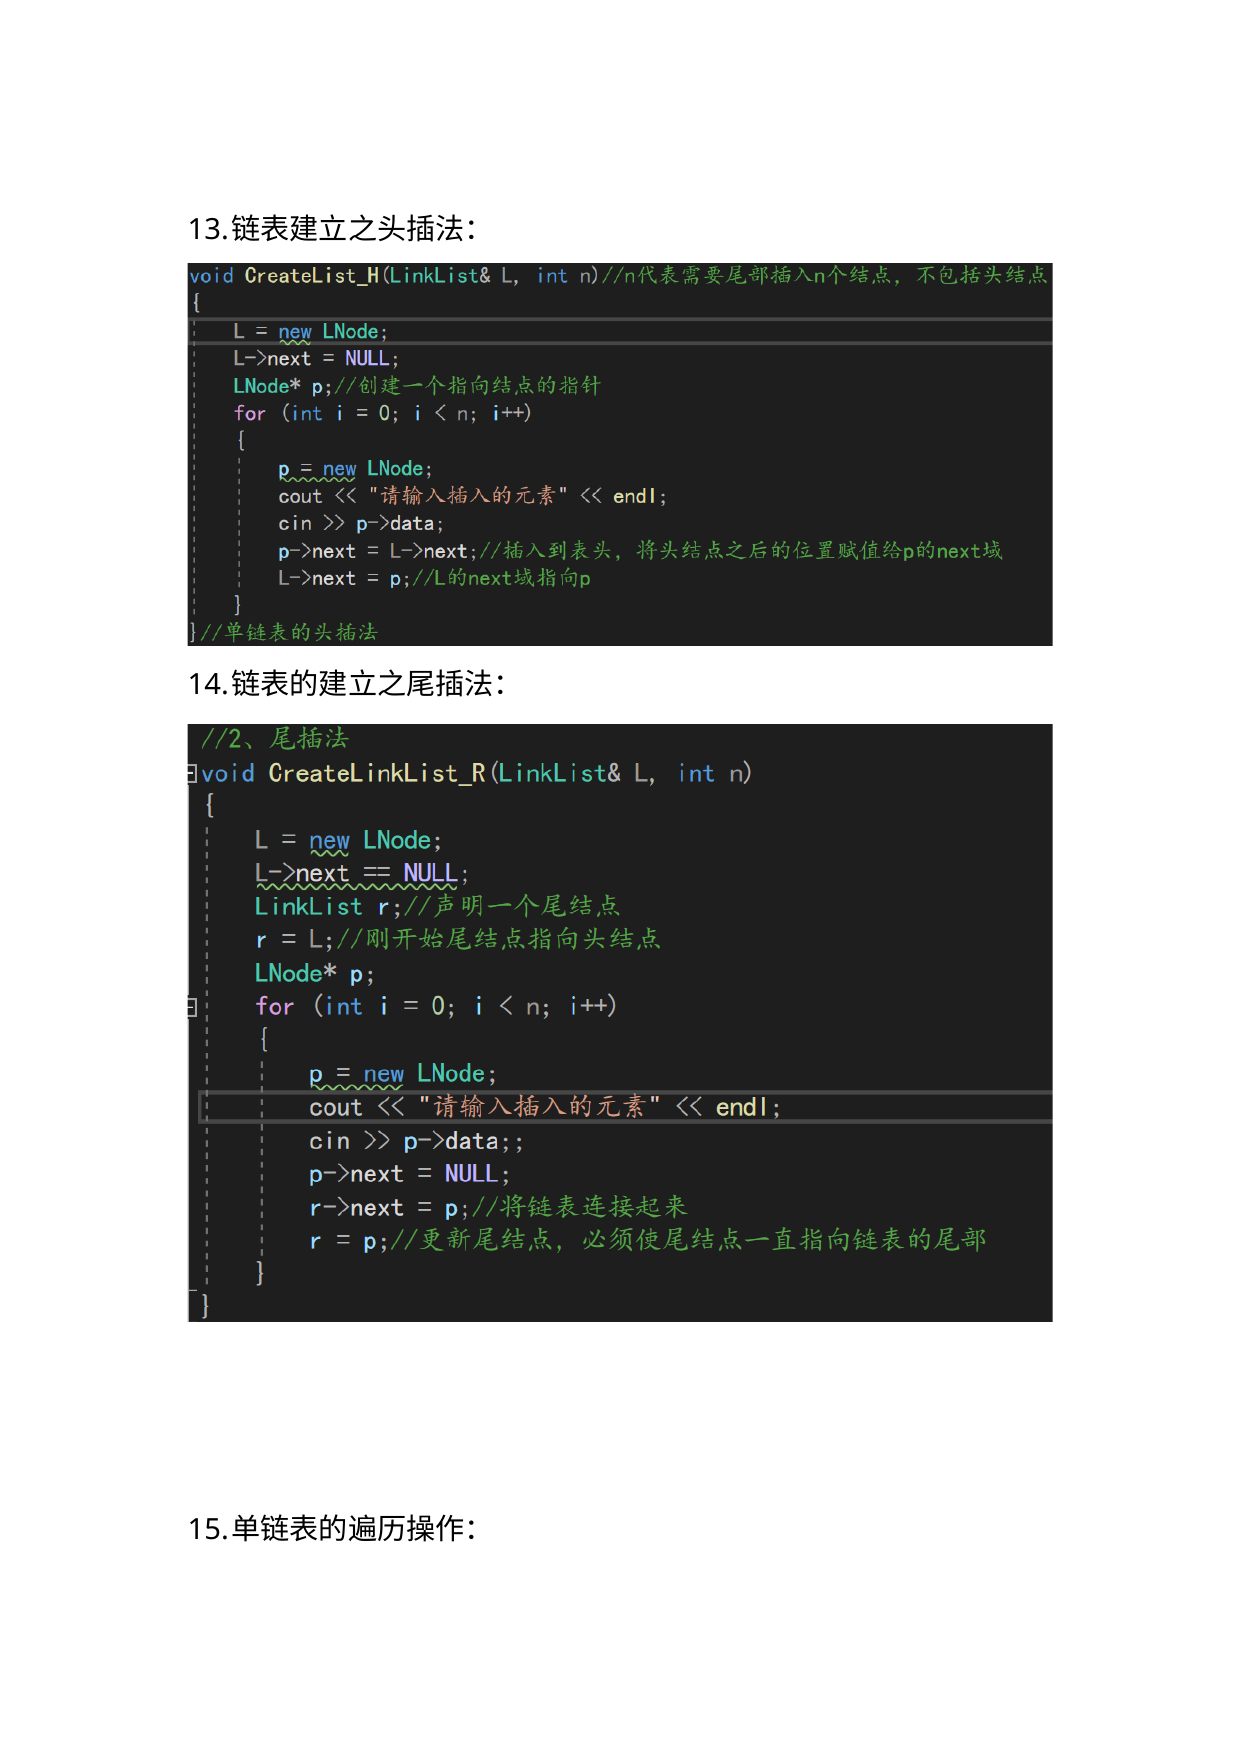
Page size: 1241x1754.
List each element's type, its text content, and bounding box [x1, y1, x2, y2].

list 单链表的遍历操作： [187, 1494, 1053, 1559]
list 链表的建立之尾插法： [187, 649, 1053, 714]
picture [187, 263, 1053, 646]
picture [187, 724, 1053, 1322]
list 链表建立之头插法： [187, 194, 1053, 259]
